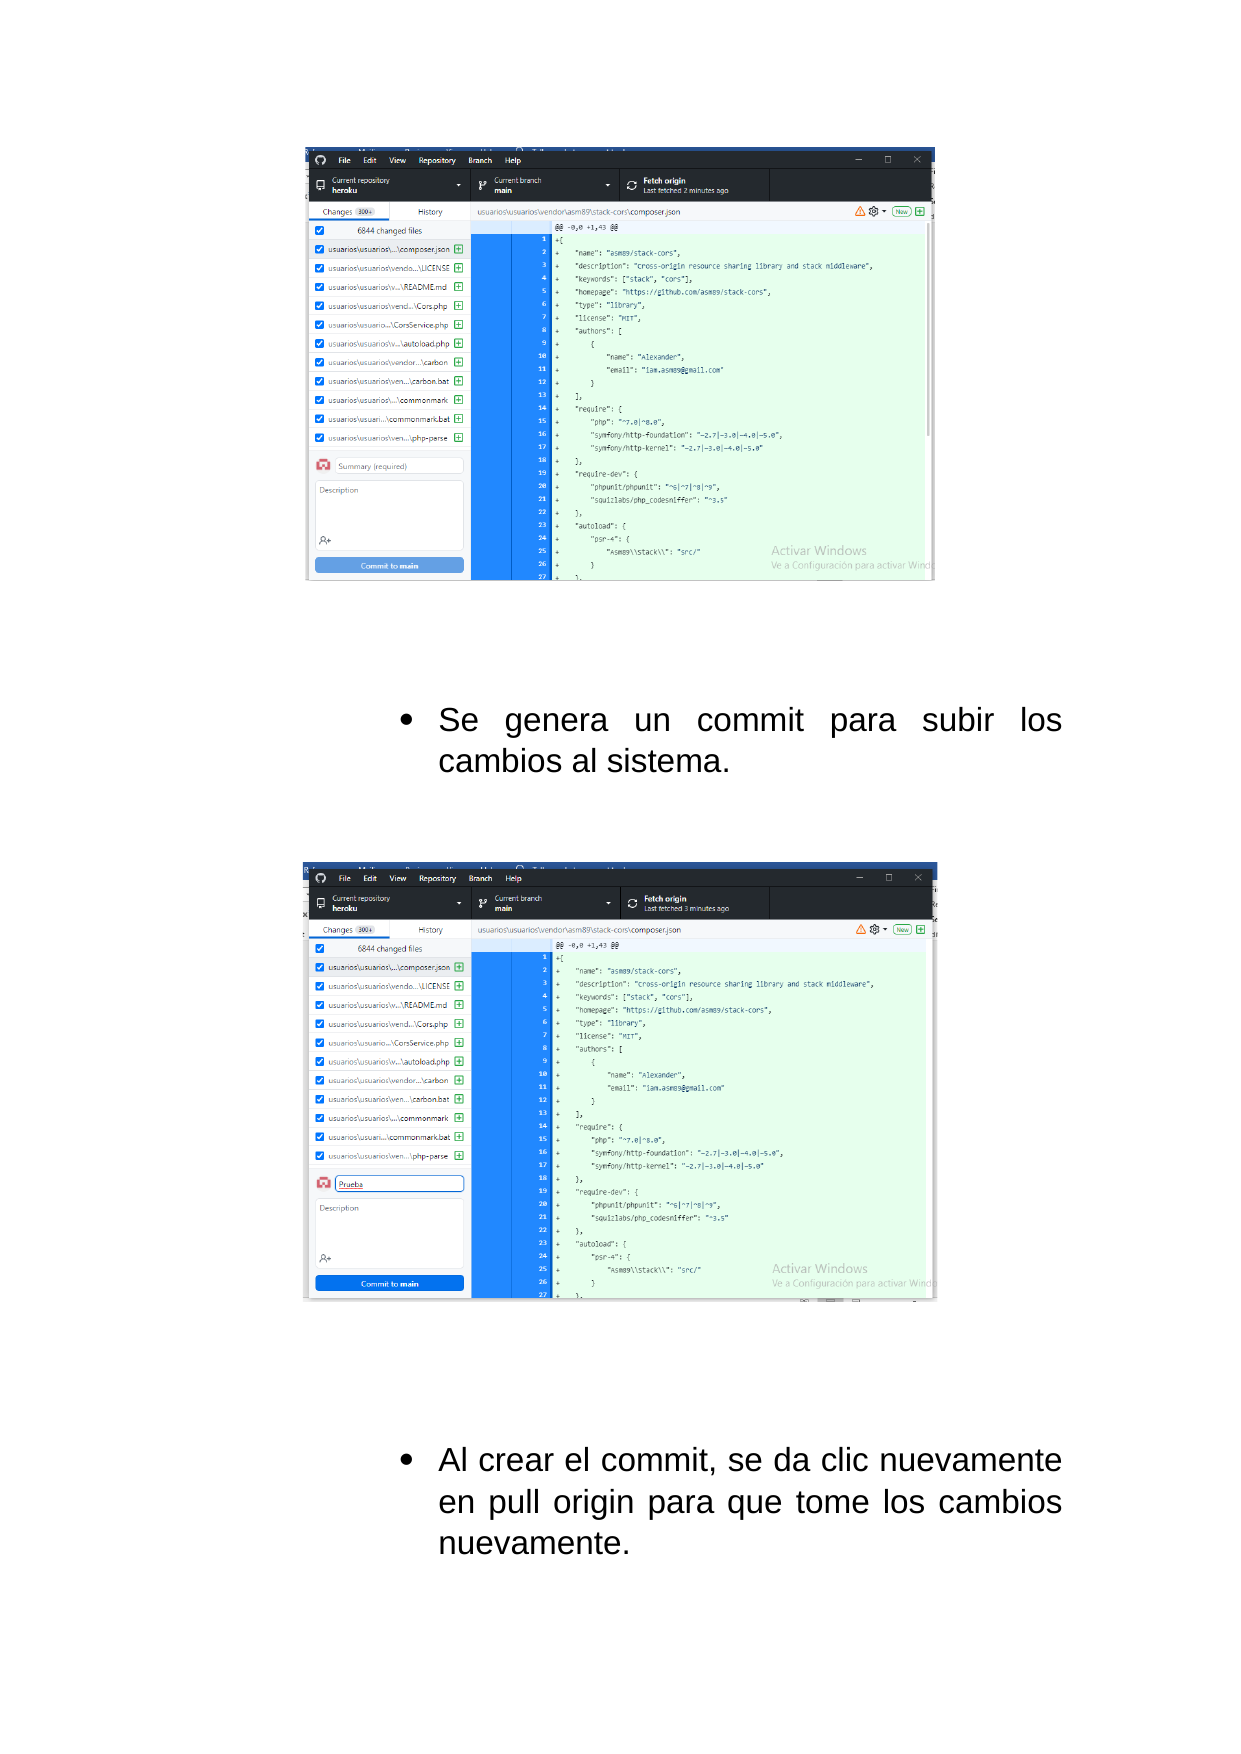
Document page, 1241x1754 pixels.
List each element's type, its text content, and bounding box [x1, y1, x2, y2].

picture [305, 147, 935, 581]
list Se genera un commit para subir los cambios al sistema. [401, 700, 1063, 780]
picture [302, 862, 938, 1302]
list Al crear el commit, se da clic nuevamente en pull origin para que tome los cambios nuevamente. [401, 1440, 1063, 1562]
